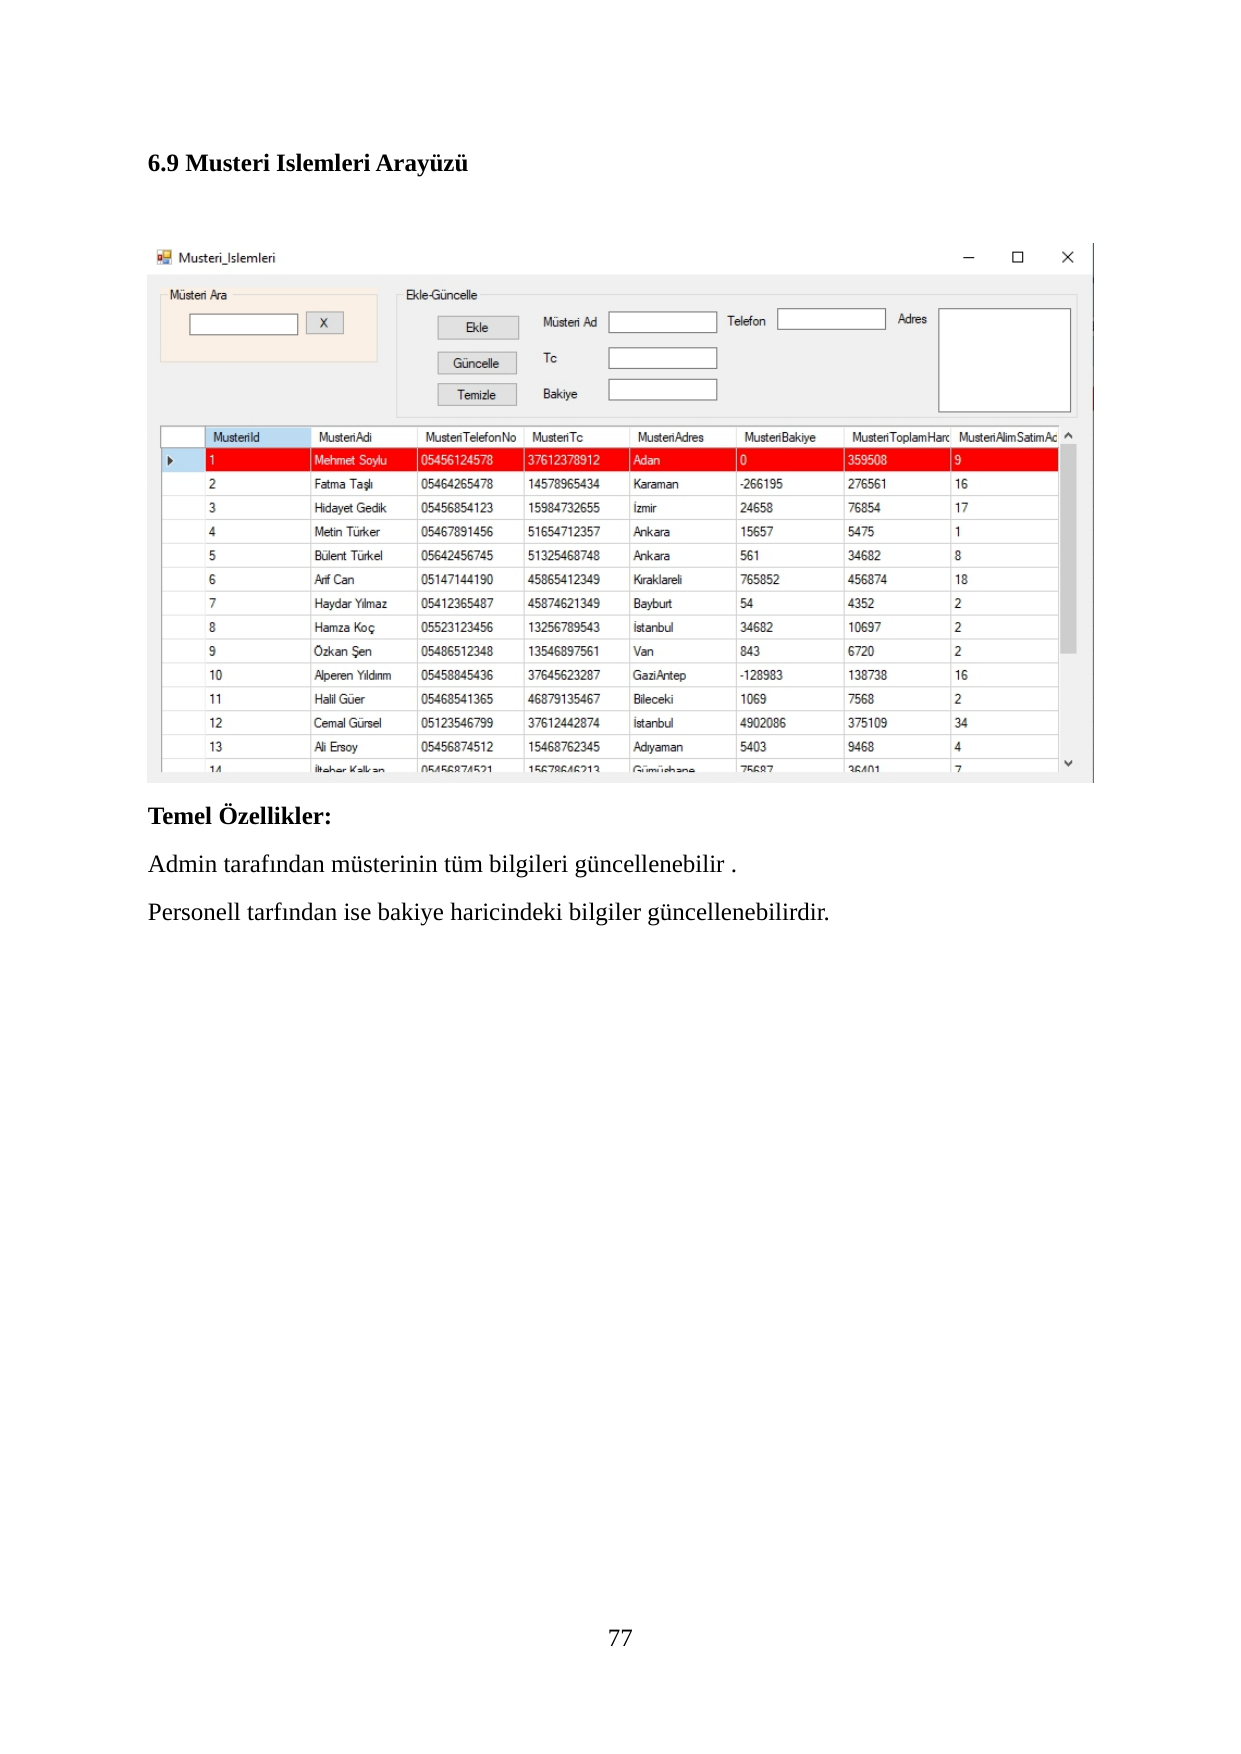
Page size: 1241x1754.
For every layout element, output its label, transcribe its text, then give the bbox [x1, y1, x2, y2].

text 6.9 Musteri Islemleri Arayüzü [148, 148, 1092, 176]
picture [147, 243, 1094, 783]
text Temel Özellikler: [148, 801, 1092, 830]
text Admin tarafından müsterinin tüm bilgileri güncellenebilir . [148, 849, 1092, 878]
text Personell tarfından ise bakiye haricindeki bilgiler güncellenebilirdir. [148, 897, 1092, 926]
